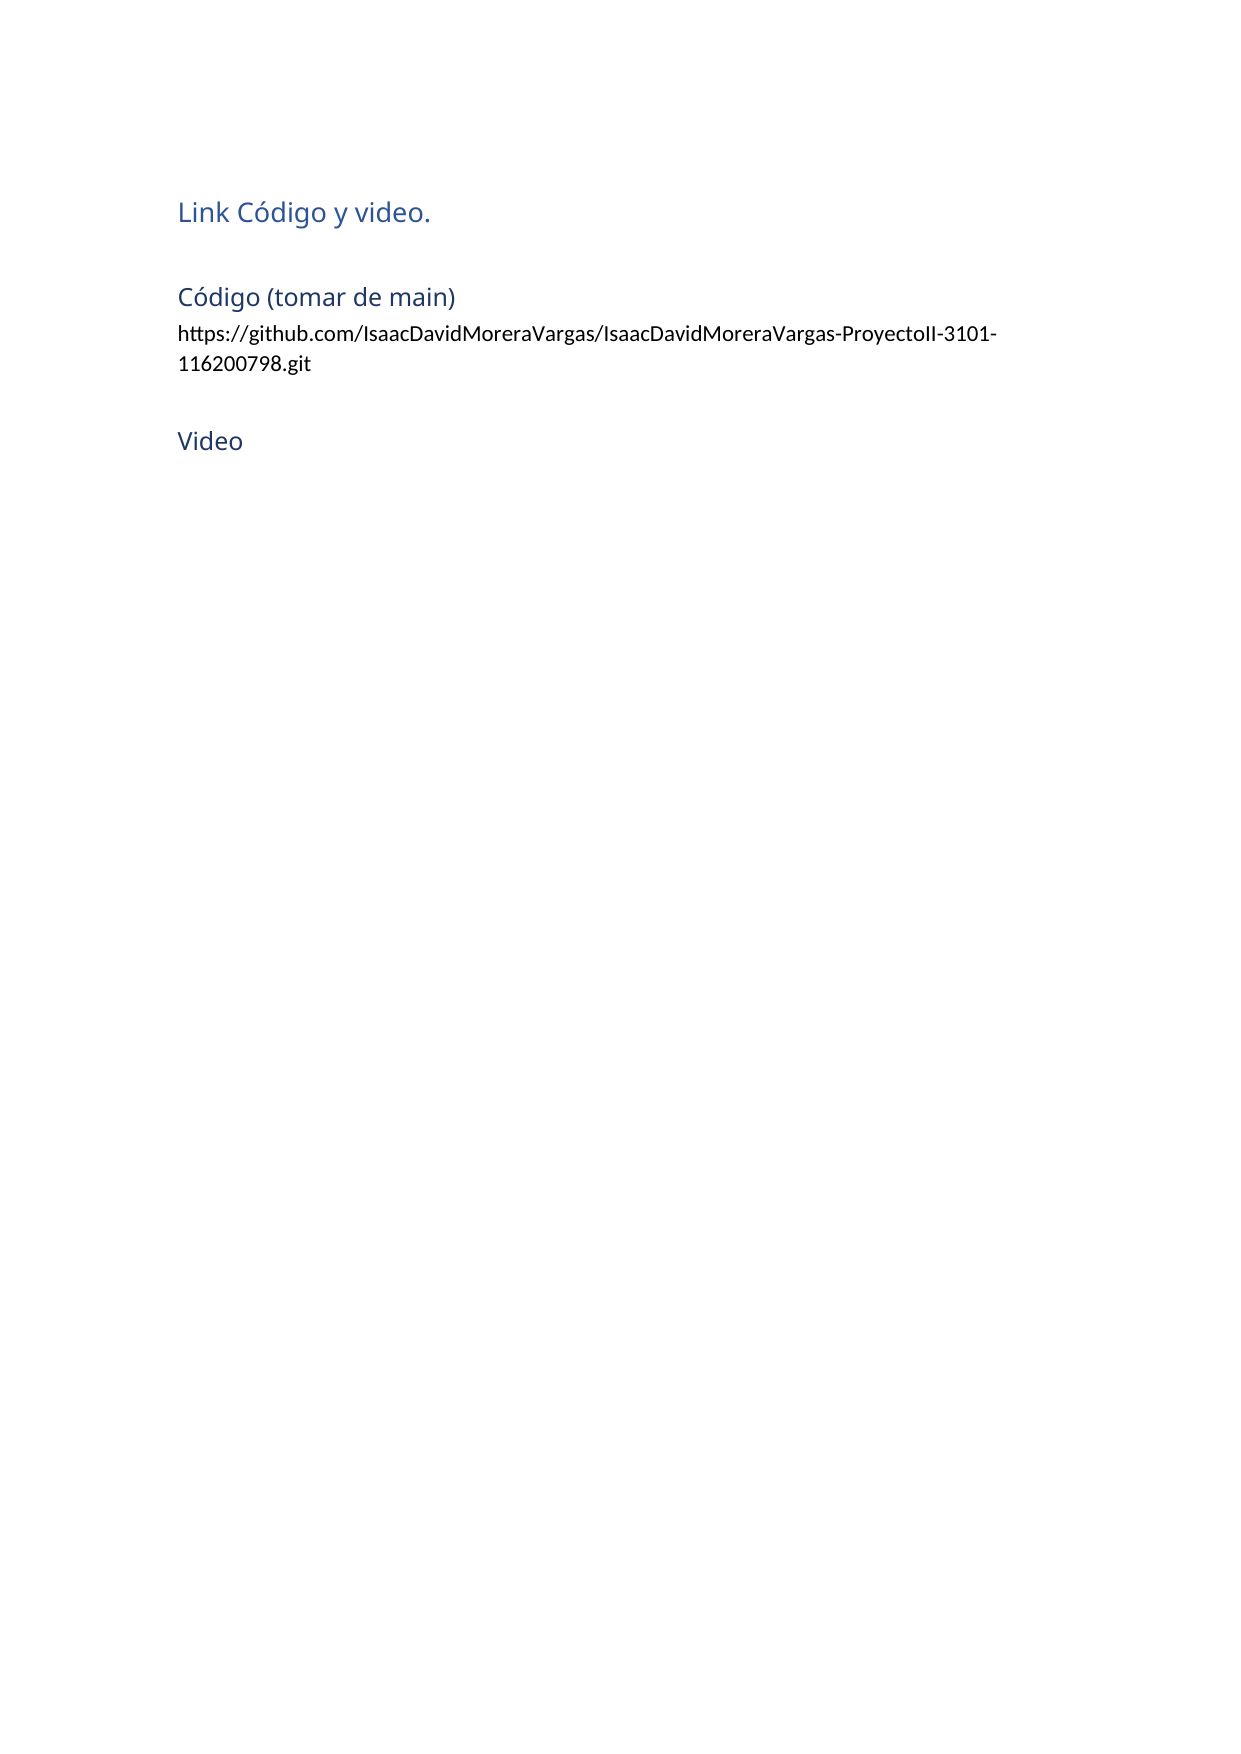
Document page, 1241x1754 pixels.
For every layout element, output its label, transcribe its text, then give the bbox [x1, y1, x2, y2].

subtitle Video [177, 423, 1063, 457]
subtitle Link Código y video. [177, 194, 1063, 231]
subtitle Código (tomar de main) [177, 279, 1063, 313]
subtitle https://github.com/IsaacDavidMoreraVargas/IsaacDavidMoreraVargas-ProyectoII-3101-116200798.git [177, 319, 1063, 377]
